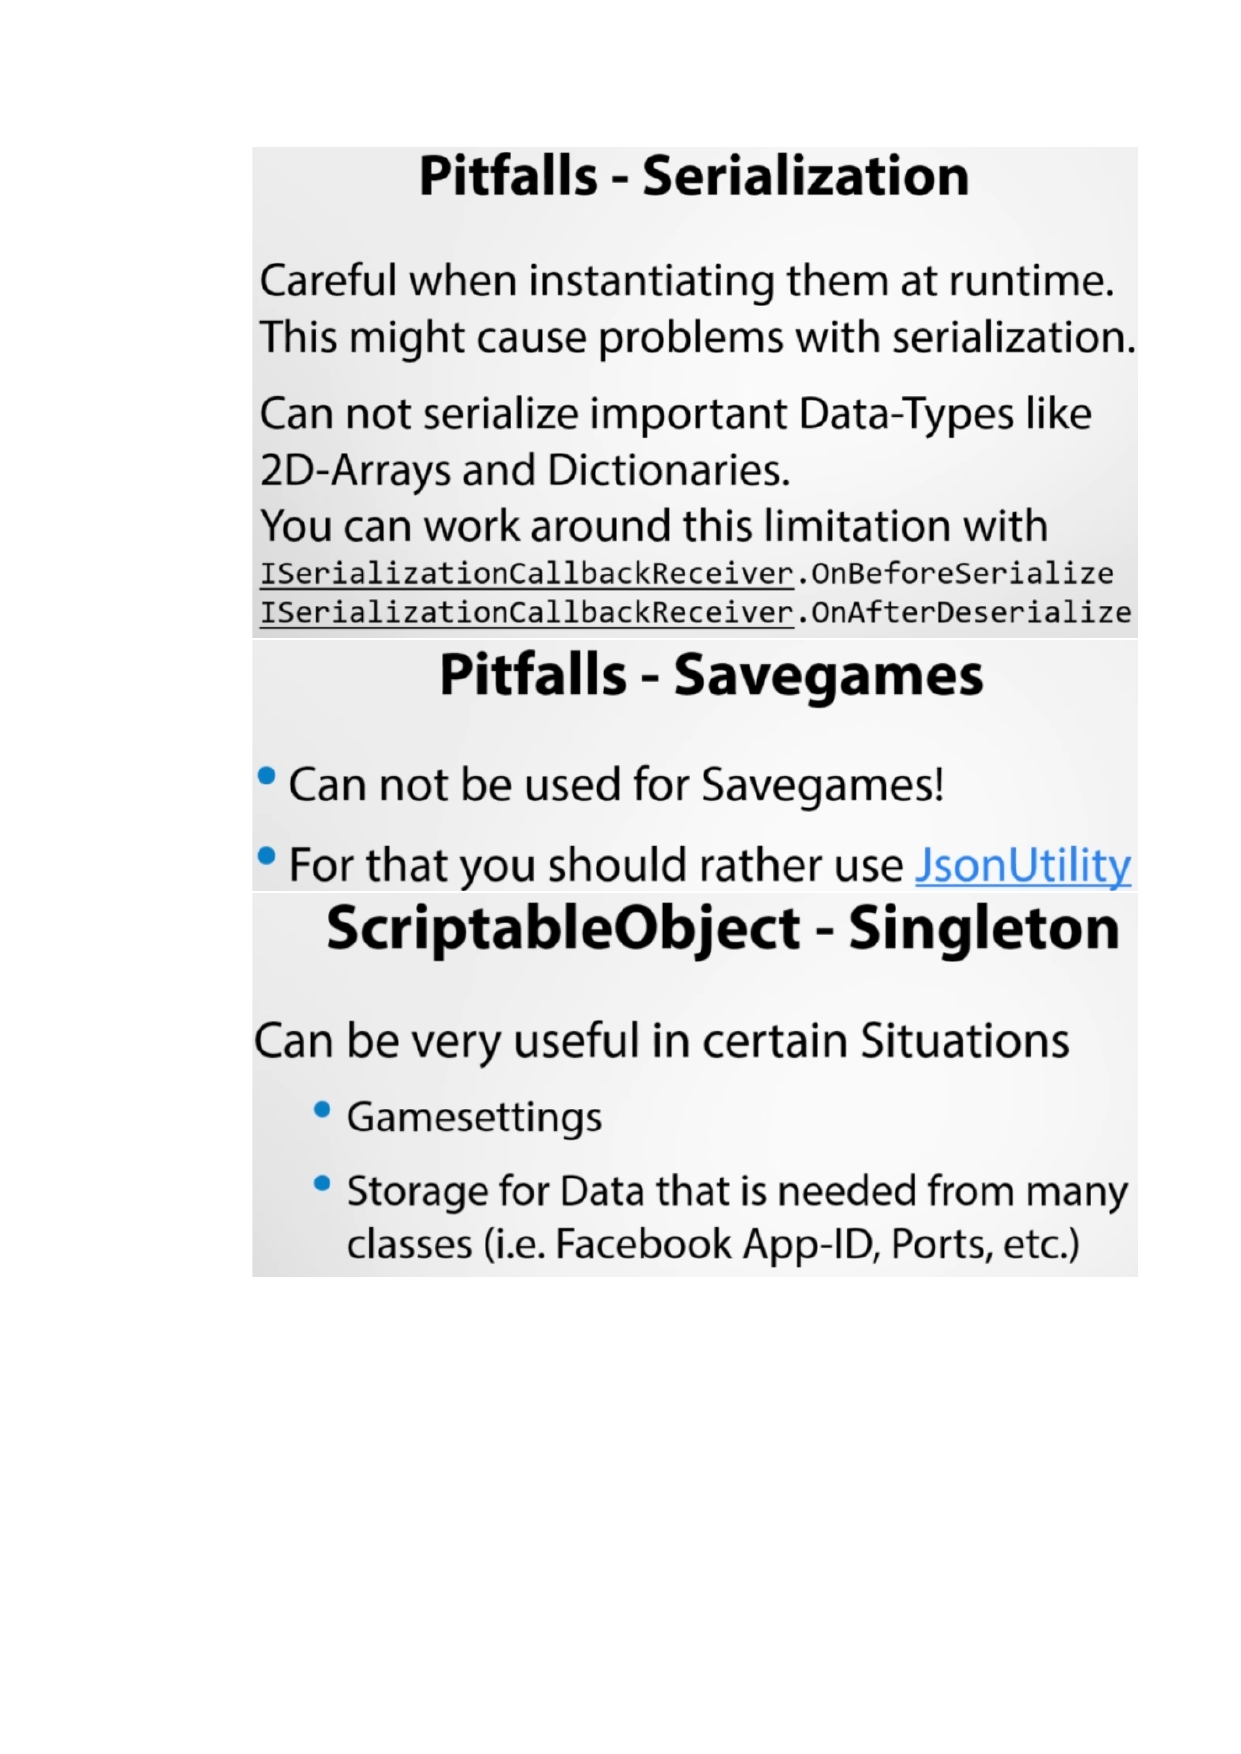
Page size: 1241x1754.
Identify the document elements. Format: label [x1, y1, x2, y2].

picture [252, 147, 1138, 638]
picture [252, 640, 1138, 891]
picture [252, 893, 1138, 1277]
